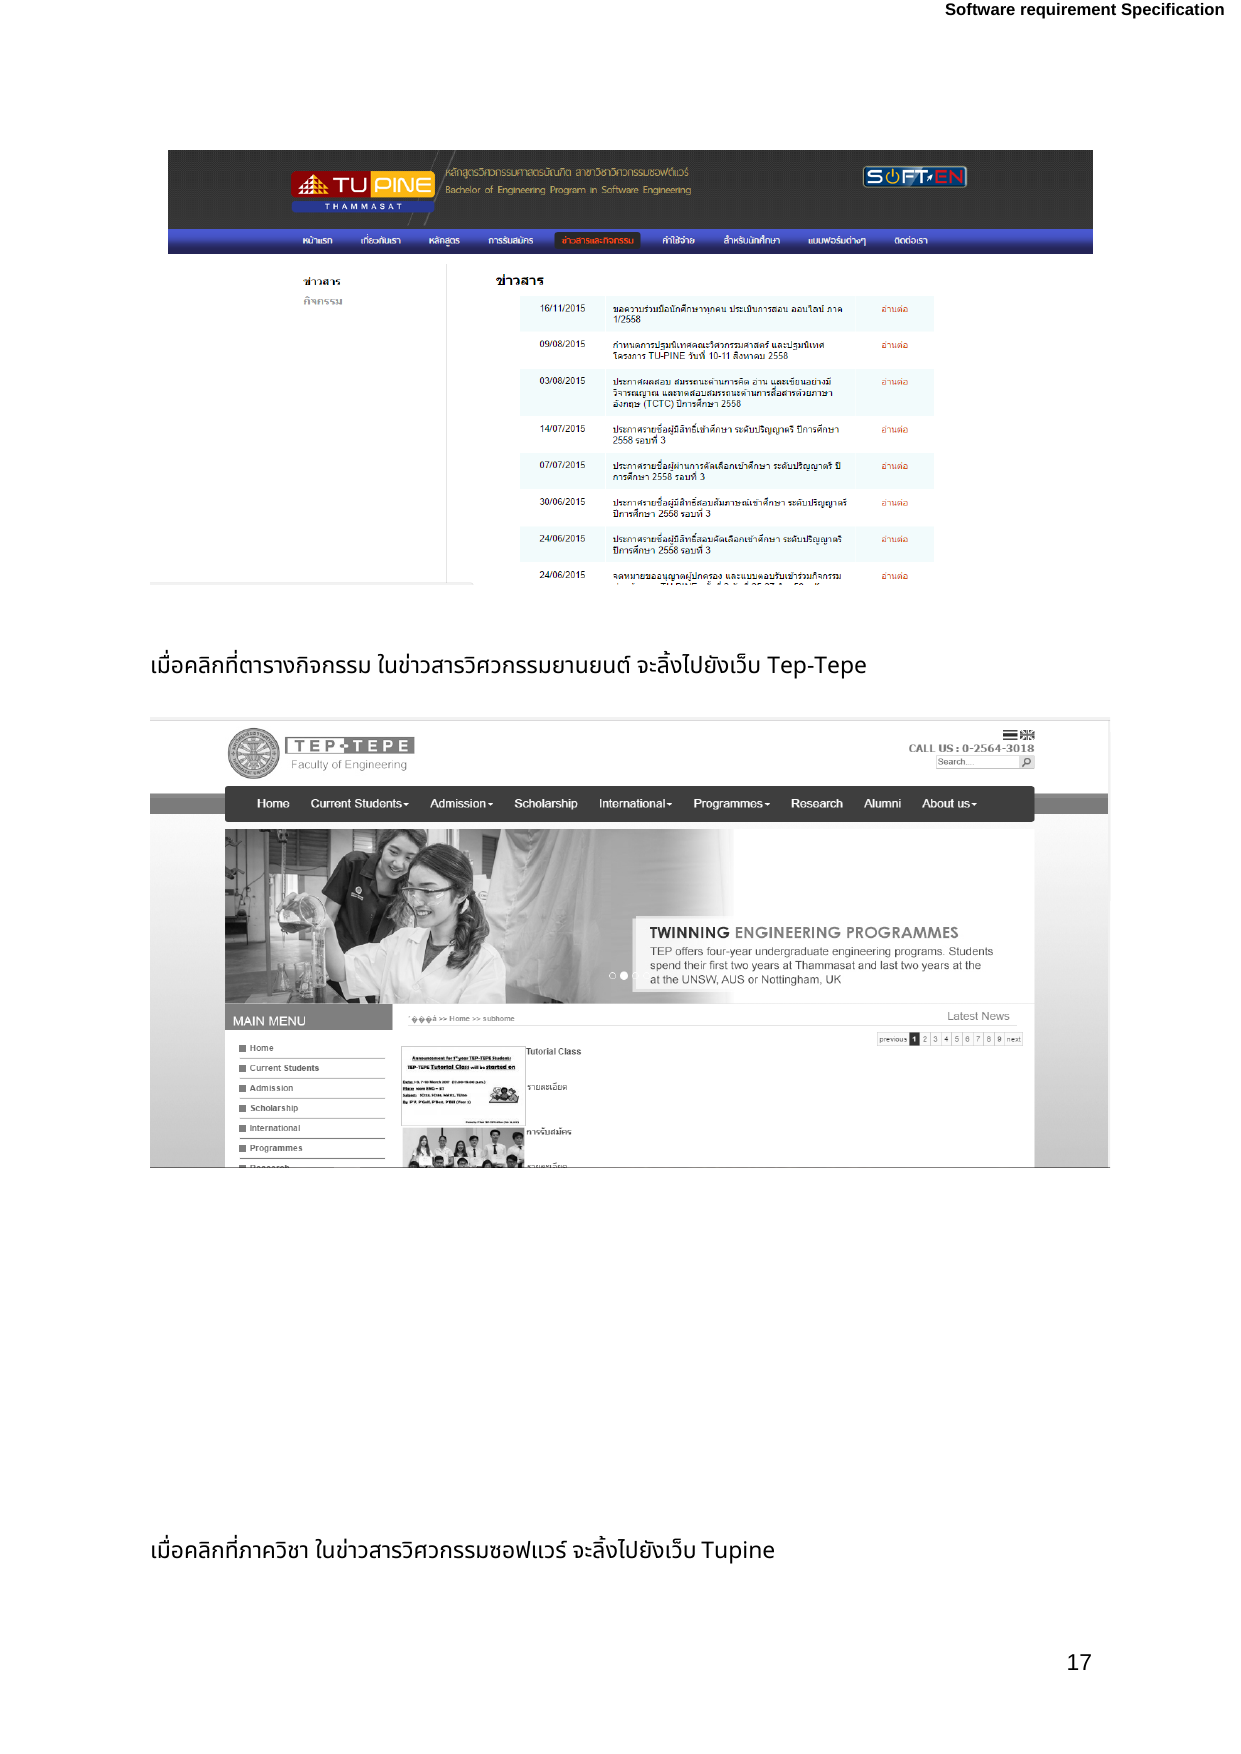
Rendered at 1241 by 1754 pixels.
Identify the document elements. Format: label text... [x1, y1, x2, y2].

text เมื่อคลิกที่ตารางกิจกรรม ในข่าวสารวิศวกรรมยานยนต์ จะลิ้งไปยังเว็บ Tep-Tepe [150, 649, 1090, 682]
picture [150, 150, 1103, 585]
picture [150, 717, 1111, 1168]
text เมื่อคลิกที่ภาควิชา ในข่าวสารวิศวกรรมซอฟแวร์ จะลิ้งไปยังเว็บTupine [150, 1534, 1090, 1568]
